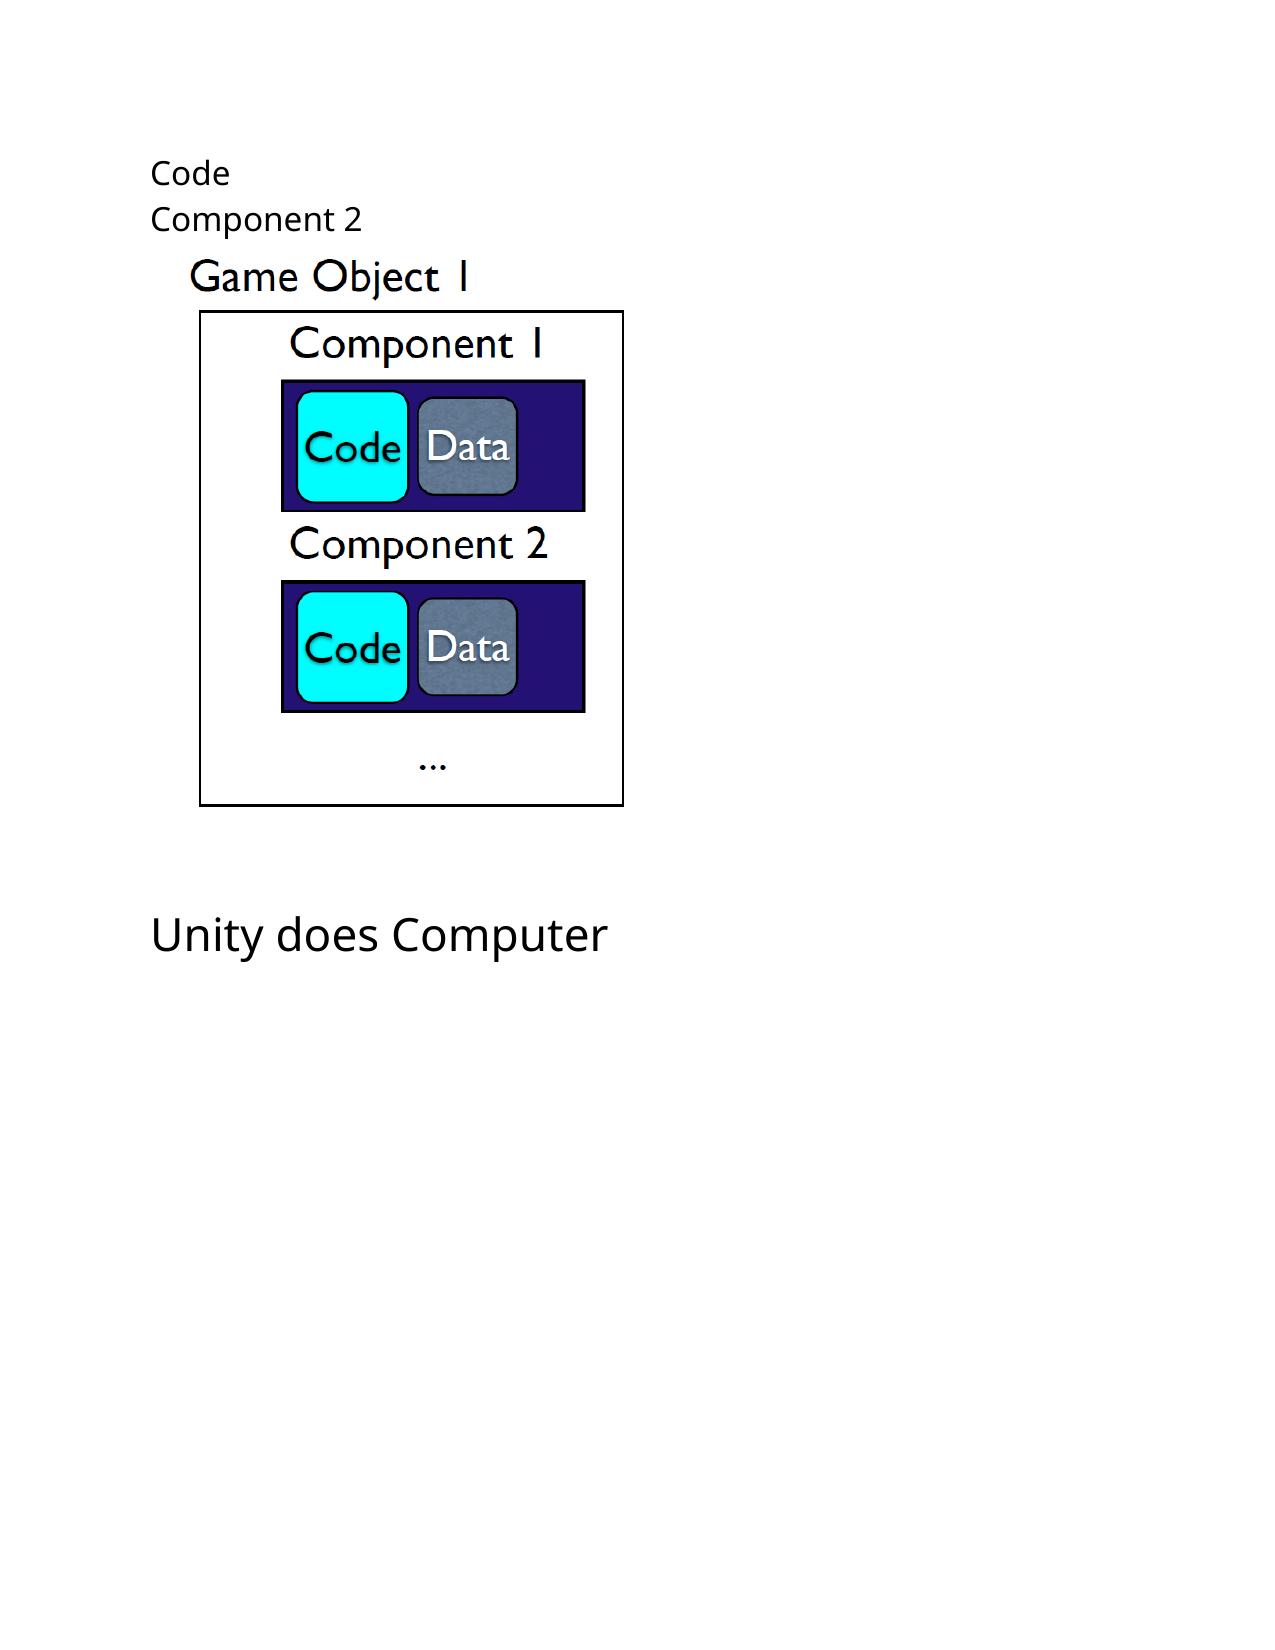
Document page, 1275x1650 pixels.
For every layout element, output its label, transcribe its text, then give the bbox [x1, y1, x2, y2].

text Code Data [150, 150, 1125, 195]
text Unity does Computer [150, 902, 1125, 965]
picture [150, 240, 1050, 812]
